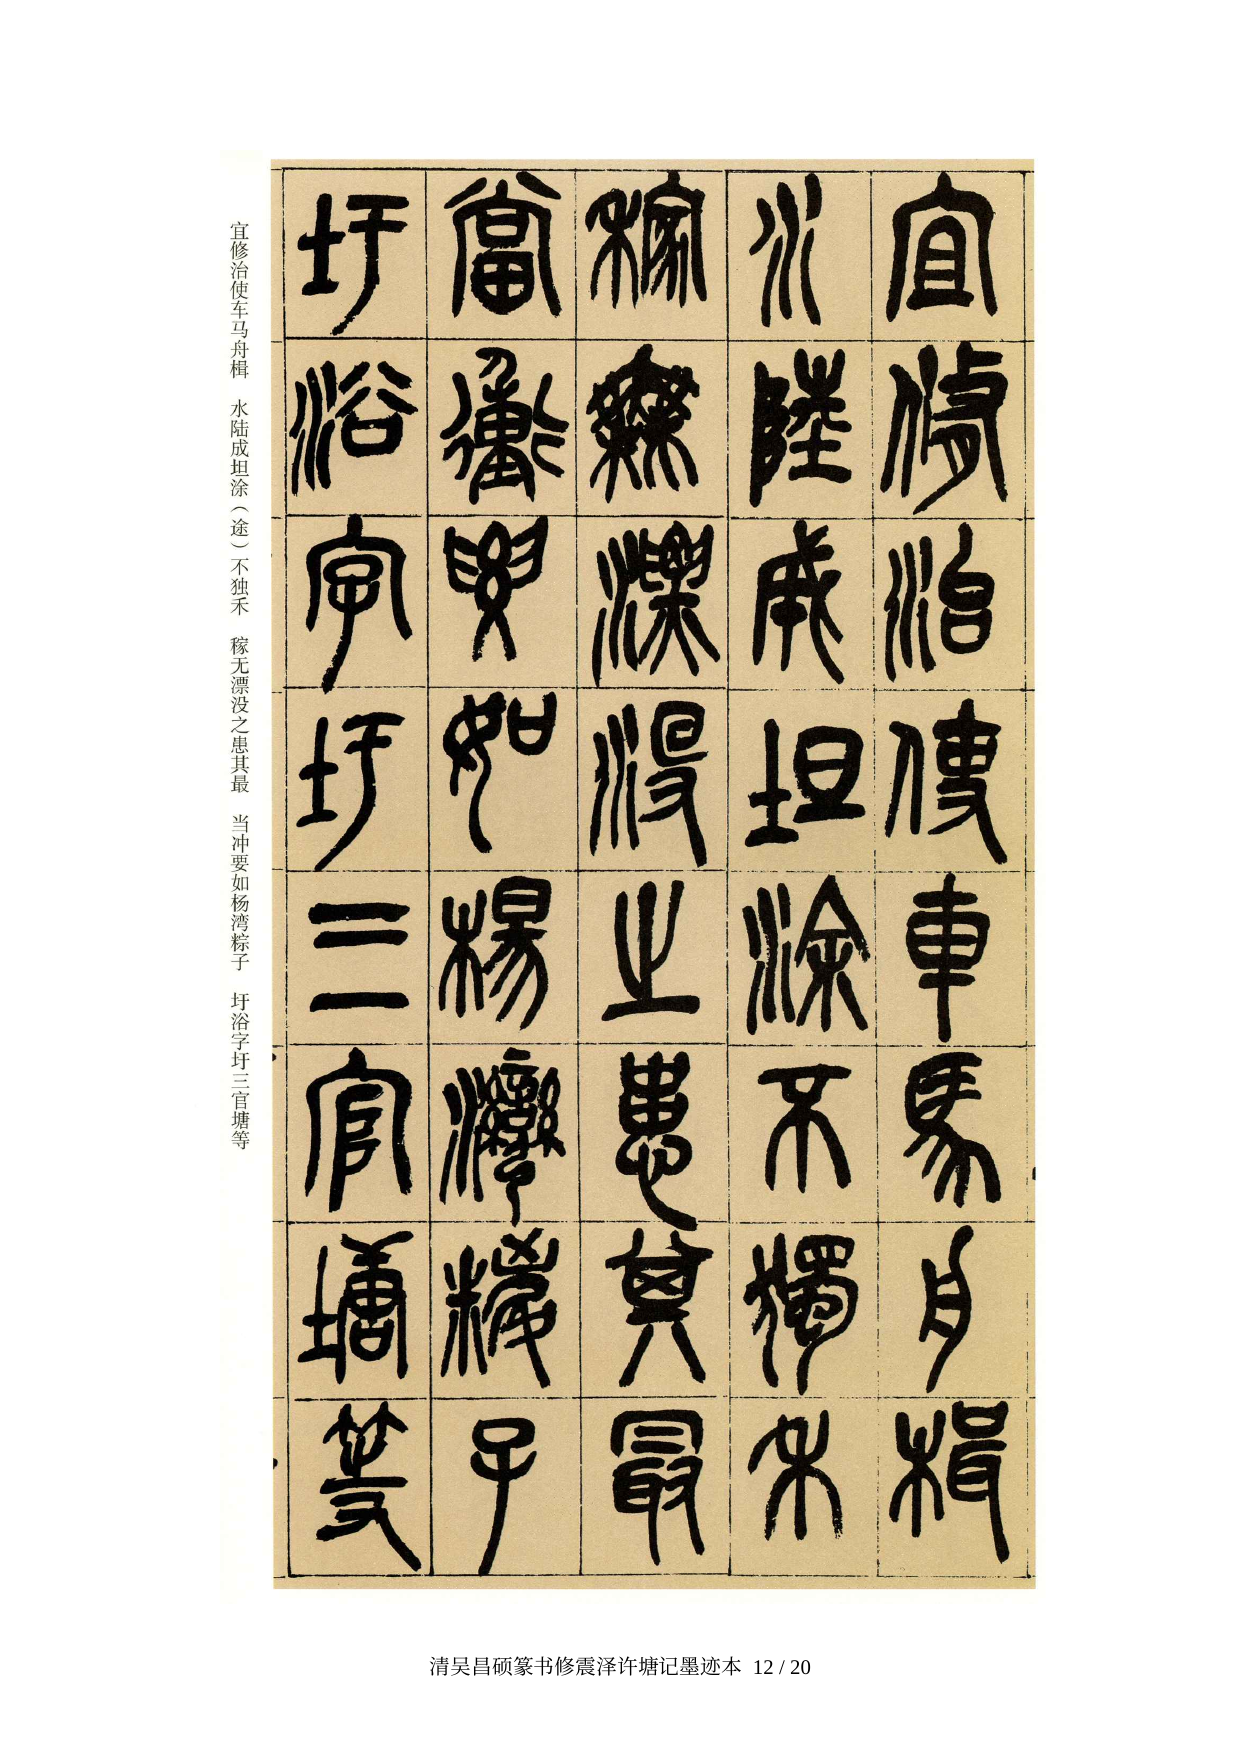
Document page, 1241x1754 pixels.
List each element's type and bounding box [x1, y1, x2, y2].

picture [194, 150, 1046, 1604]
